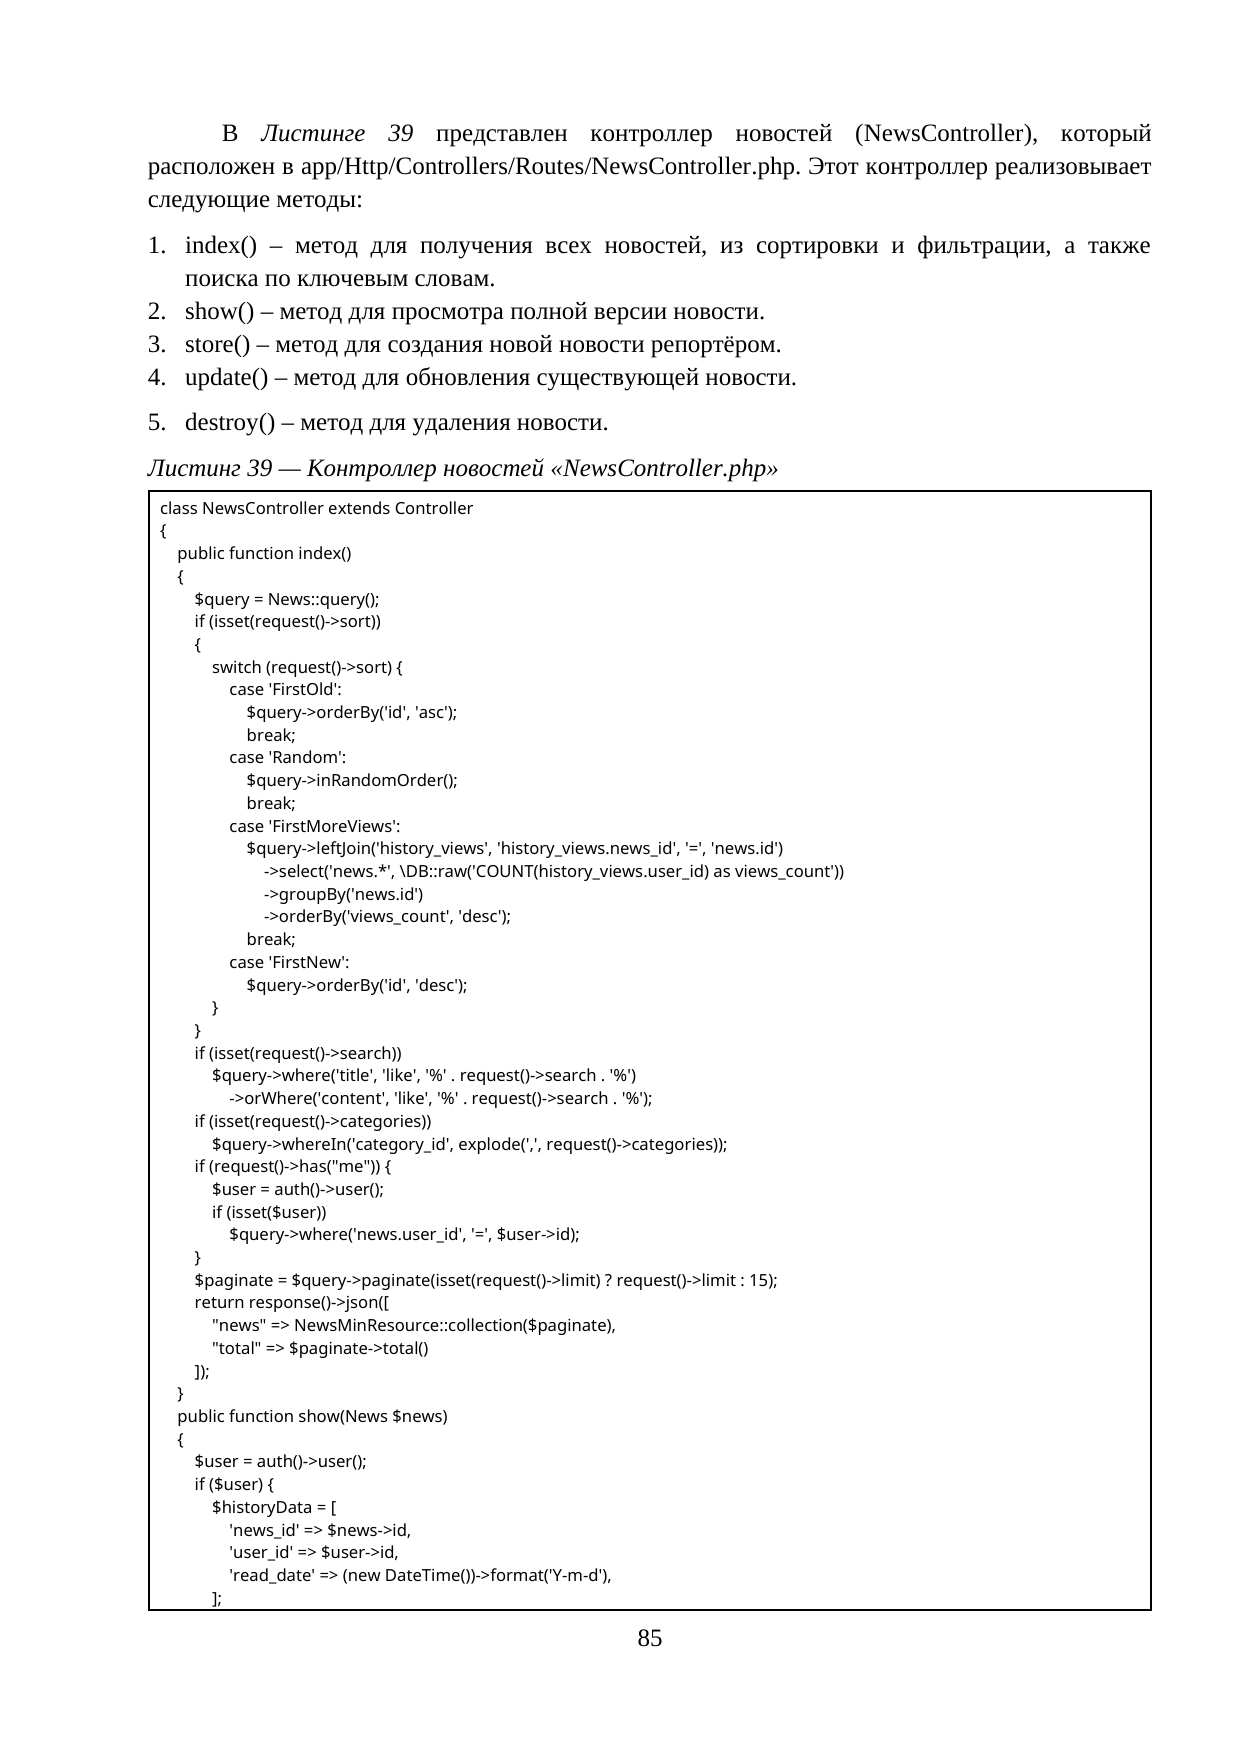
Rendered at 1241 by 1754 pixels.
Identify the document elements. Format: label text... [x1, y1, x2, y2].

list store() – метод для создания новой новости репортёром. [148, 329, 1152, 357]
list Листинг 39 — Контроллер новостей «NewsController.php» [148, 453, 1152, 482]
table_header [150, 492, 1150, 1609]
list show() – метод для просмотра полной версии новости. [148, 296, 1152, 324]
list update() – метод для обновления существующей новости. [148, 362, 1152, 391]
list index() – метод для получения всех новостей, из сортировки и фильтрации, а также поиска по ключевым словам. [148, 230, 1152, 291]
text В Листинге 39 представлен контроллер новостей (NewsController), который расположен в app/Http/Controllers/Routes/NewsController.php. Этот контроллер реализовывает следующие методы: [148, 118, 1152, 213]
list destroy() – метод для удаления новости. [148, 407, 1152, 436]
